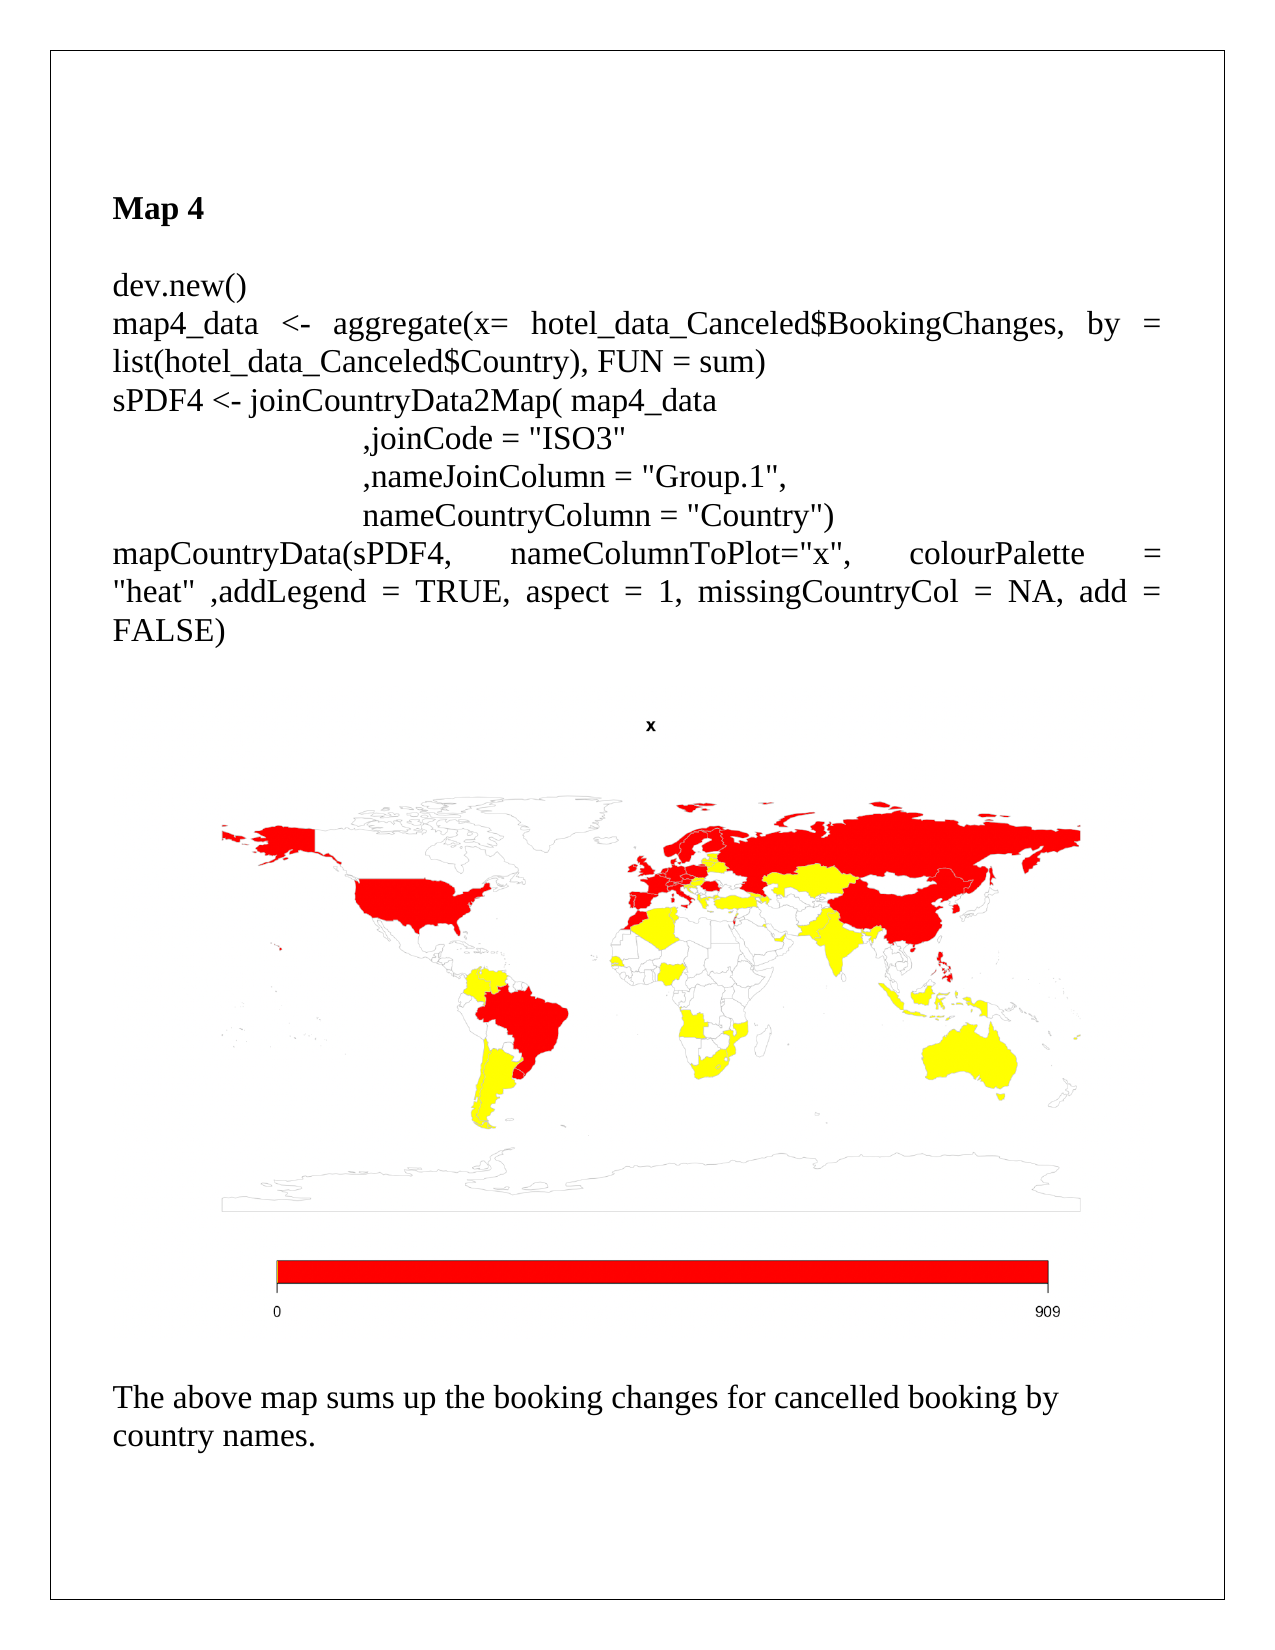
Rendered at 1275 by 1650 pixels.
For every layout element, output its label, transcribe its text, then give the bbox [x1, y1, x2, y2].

text nameCountryColumn = "Country") [112, 495, 1162, 533]
picture [112, 686, 1153, 1339]
text sPDF4 <- joinCountryData2Map( map4_data [112, 380, 1162, 418]
text dev.new() [112, 265, 1162, 303]
text mapCountryData(sPDF4, nameColumnToPlot="x", colourPalette = "heat" ,addLegend = TRUE, aspect = 1, missingCountryCol = NA, add = FALSE) [112, 533, 1162, 648]
text ,joinCode = "ISO3" [112, 418, 1162, 457]
text ,nameJoinColumn = "Group.1", [112, 457, 1162, 495]
text The above map sums up the booking changes for cancelled booking by country names. [112, 1377, 1162, 1454]
text Map 4 [112, 188, 1162, 227]
text map4_data <- aggregate(x= hotel_data_Canceled$BookingChanges, by = list(hotel_data_Canceled$Country), FUN = sum) [112, 303, 1162, 380]
